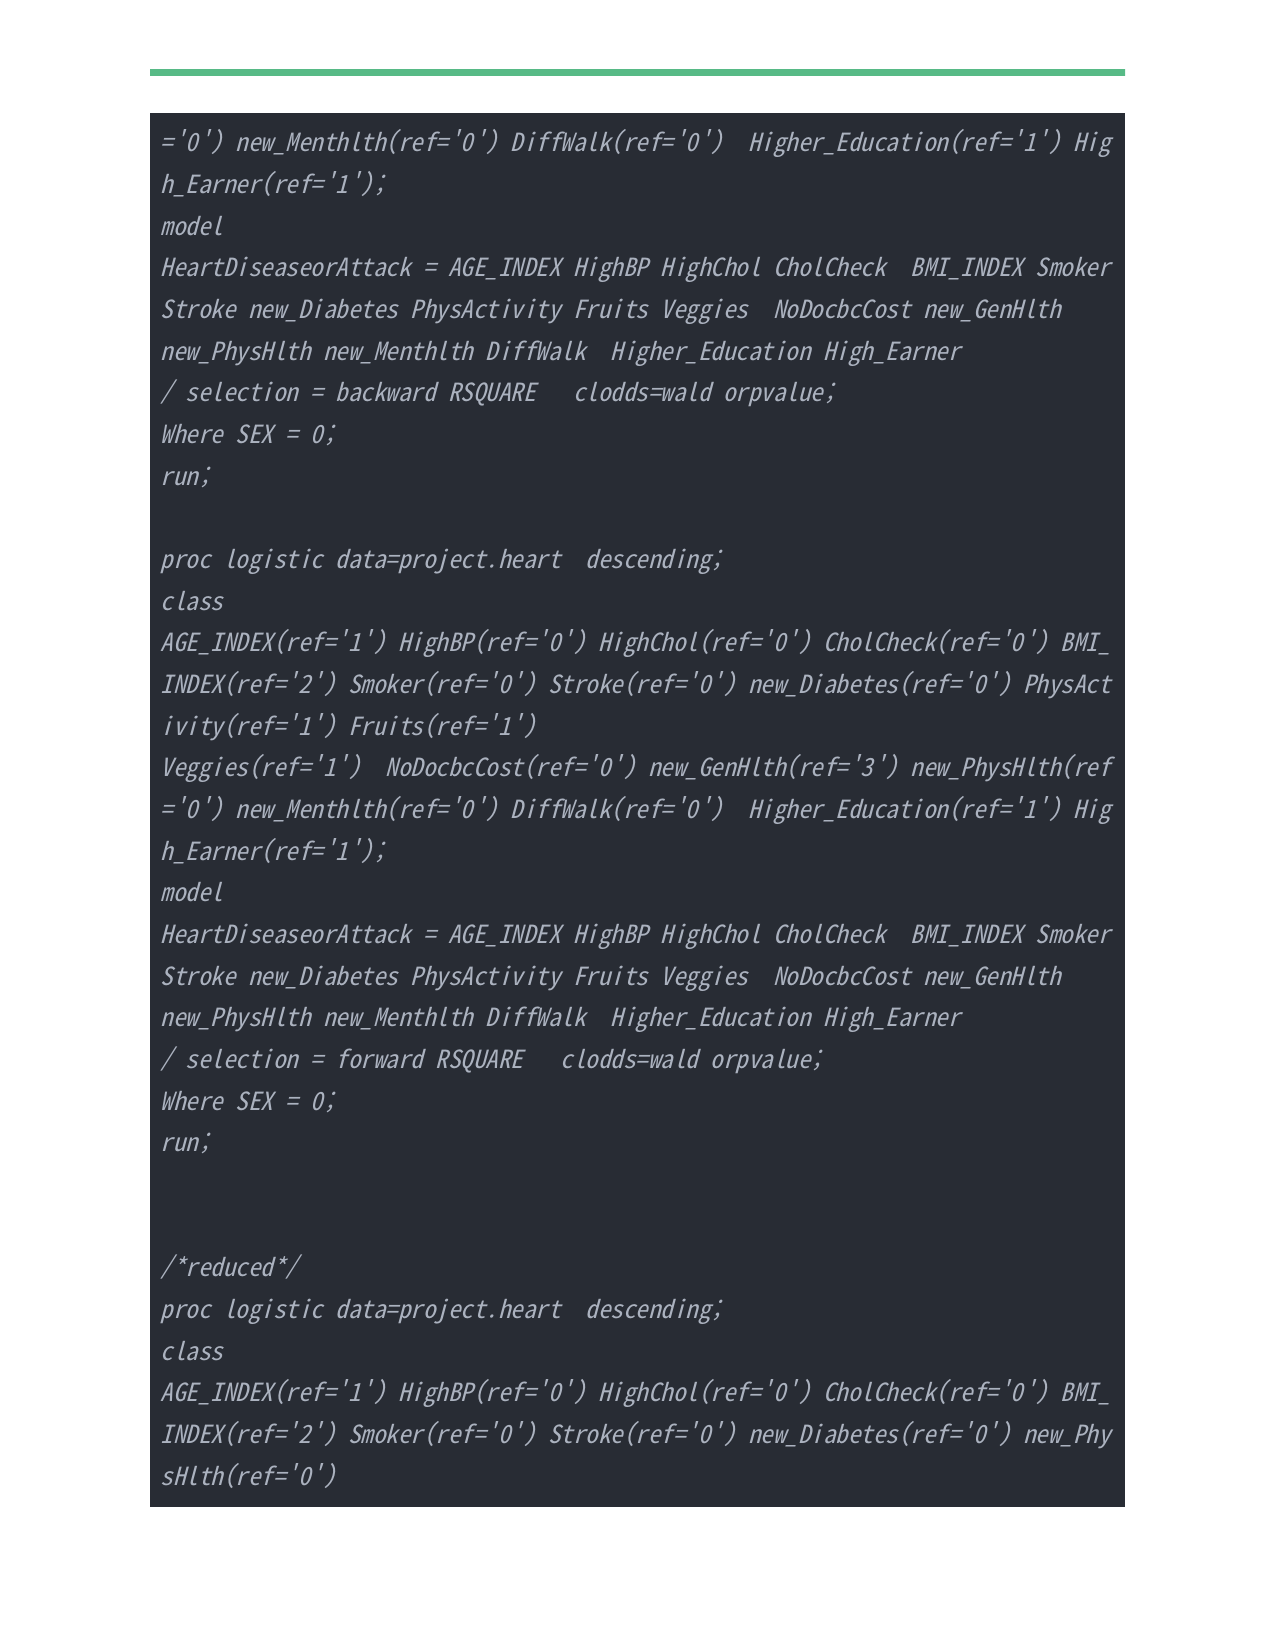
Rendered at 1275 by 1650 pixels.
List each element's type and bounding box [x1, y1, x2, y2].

table_header [150, 113, 1125, 1507]
picture [150, 69, 1125, 76]
